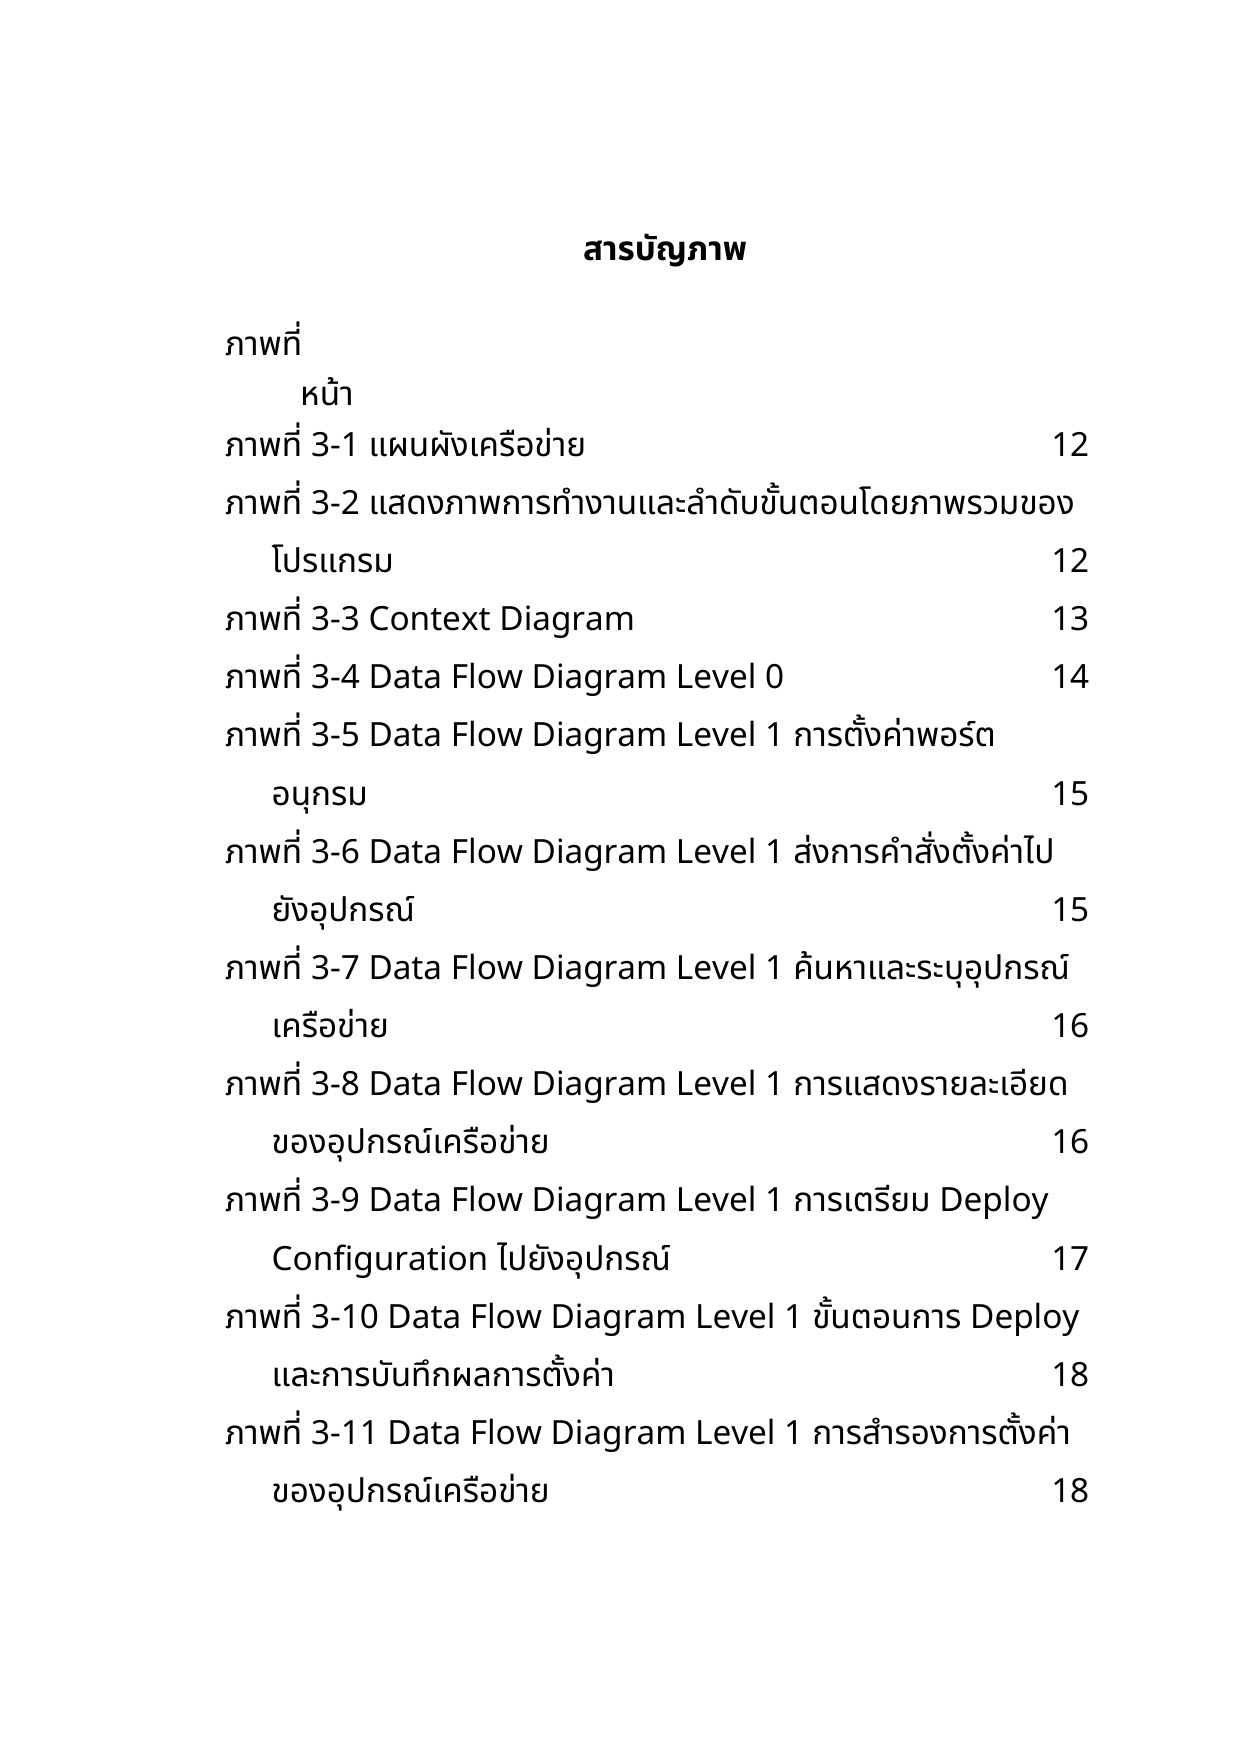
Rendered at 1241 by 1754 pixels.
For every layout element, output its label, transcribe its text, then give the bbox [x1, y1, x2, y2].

text ภาพที่ 3-9 Data Flow Diagram Level 1 การเตรียม Deploy Configuration ไปยังอุปกรณ์ 17 [225, 1176, 1090, 1285]
text ภาพที่ 3-3 Context Diagram 13 [225, 595, 1090, 646]
text ภาพที่ 3-6 Data Flow Diagram Level 1 ส่งการคำสั่งตั้งค่าไปยังอุปกรณ์ 15 [225, 827, 1090, 936]
text ภาพที่ 3-2 แสดงภาพการทำงานและลำดับขั้นตอนโดยภาพรวมของโปรแกรม 12 [225, 479, 1090, 587]
text ภาพที่ 3-11 Data Flow Diagram Level 1 การสำรองการตั้งค่าของอุปกรณ์เครือข่าย 18 [225, 1409, 1090, 1517]
text ภาพที่ 3-8 Data Flow Diagram Level 1 การแสดงรายละเอียดของอุปกรณ์เครือข่าย 16 [225, 1060, 1090, 1169]
text ภาพที่ 3-1 แผนผังเครือข่าย 12 [225, 421, 1090, 471]
text ภาพที่ 3-5 Data Flow Diagram Level 1 การตั้งค่าพอร์ตอนุกรม 15 [225, 711, 1090, 820]
text ภาพที่ 3-4 Data Flow Diagram Level 0 14 [225, 653, 1090, 704]
text ภาพที่ หน้า [225, 319, 1090, 421]
text ภาพที่ 3-10 Data Flow Diagram Level 1 ขั้นตอนการ Deploy และการบันทึกผลการตั้งค่า 18 [225, 1292, 1090, 1401]
subtitle สารบัญภาพ [240, 225, 1090, 275]
text ภาพที่ 3-7 Data Flow Diagram Level 1 ค้นหาและระบุอุปกรณ์เครือข่าย 16 [225, 944, 1090, 1052]
